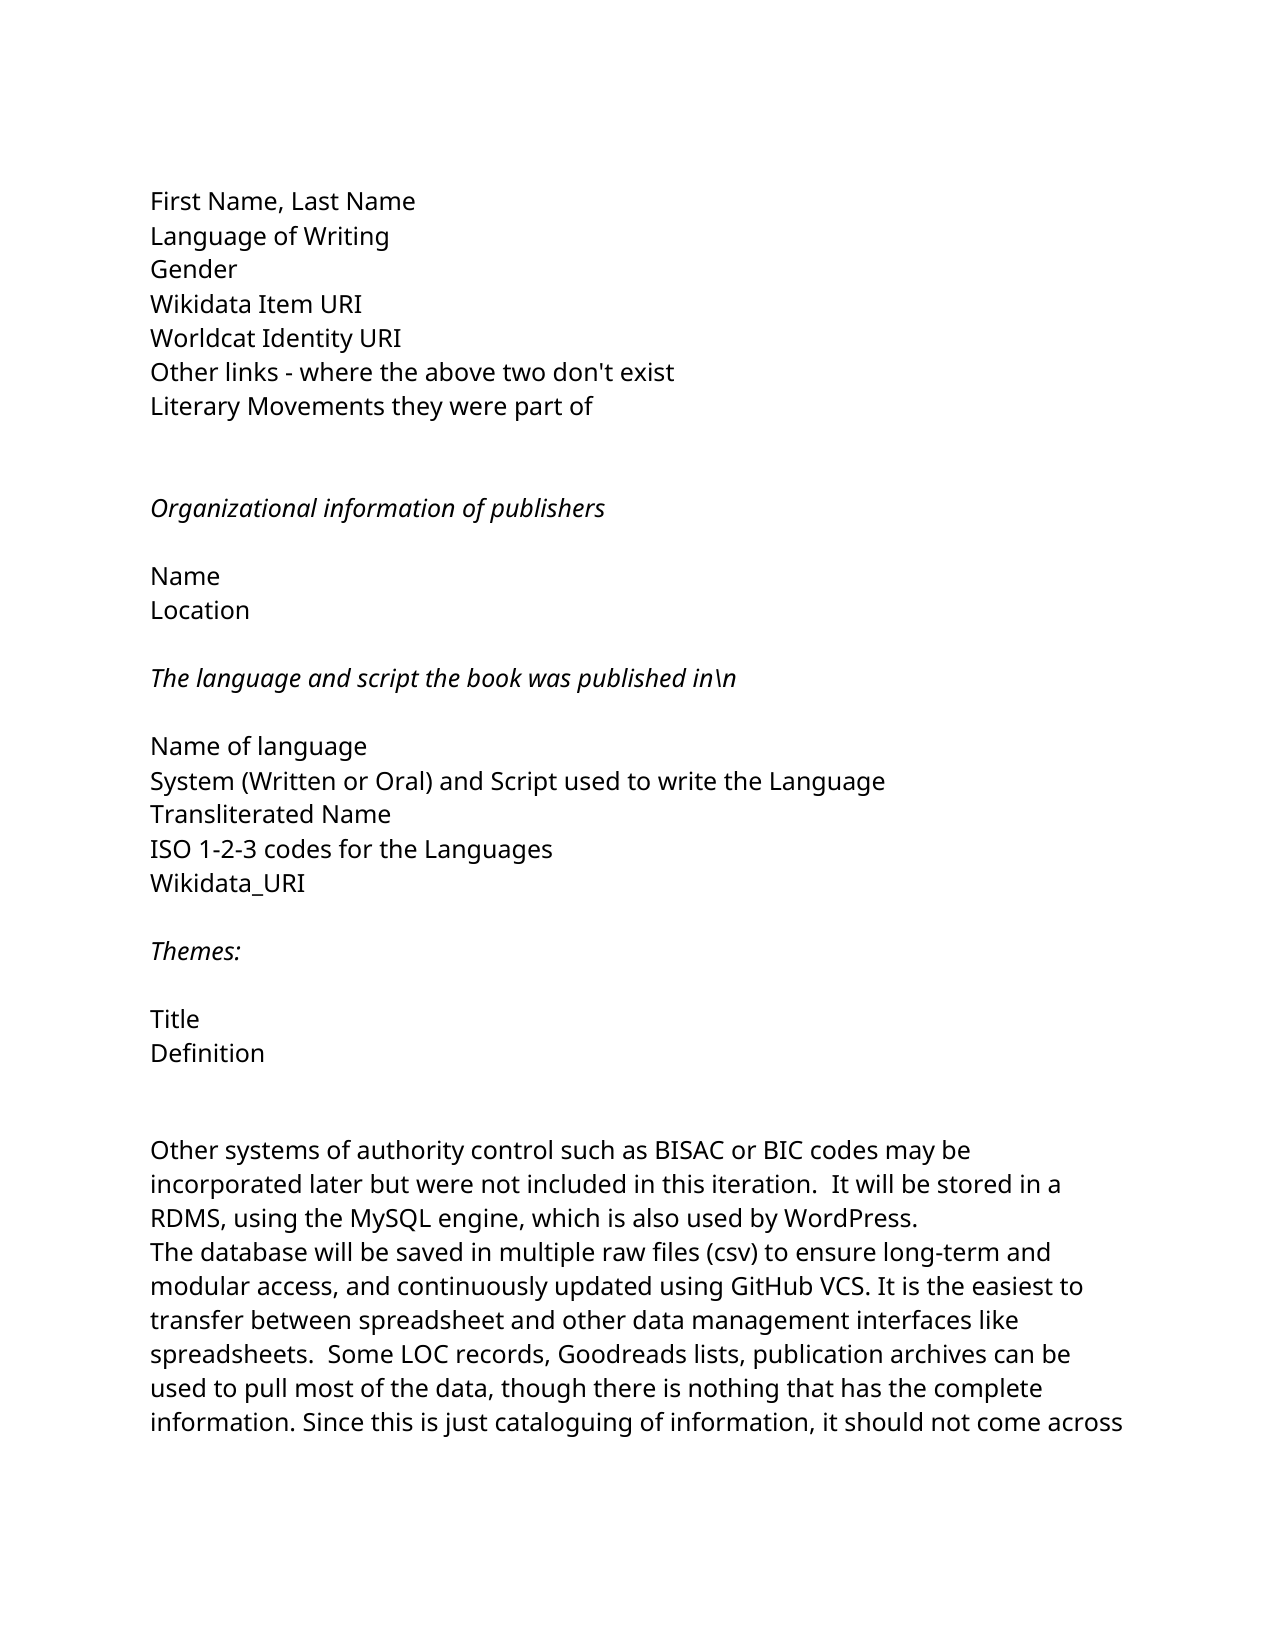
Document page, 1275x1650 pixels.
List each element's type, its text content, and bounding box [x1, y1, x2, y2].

text Transliterated Name [150, 797, 1125, 831]
text Name [150, 559, 1125, 593]
text The language and script the book was published in\n [150, 661, 1125, 695]
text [150, 1235, 1125, 1439]
text System (Written or Oral) and Script used to write the Language [150, 763, 1125, 797]
text Name of language [150, 729, 1125, 763]
text Organizational information of publishers [150, 491, 1125, 525]
text First Name, Last Name [150, 184, 1125, 218]
text ISO 1-2-3 codes for the Languages [150, 831, 1125, 865]
text Worldcat Identity URI [150, 320, 1125, 354]
text Wikidata Item URI [150, 286, 1125, 320]
text Wikidata_URI [150, 865, 1125, 899]
text Language of Writing [150, 218, 1125, 252]
text Definition [150, 1036, 1125, 1070]
text Location [150, 593, 1125, 627]
text Other systems of authority control such as BISAC or BIC codes may be incorporated later but were not included in this iteration. It will be stored in a RDMS, using the MySQL engine, which is also used by WordPress. [150, 1132, 1125, 1235]
text Title [150, 1002, 1125, 1036]
text Literary Movements they were part of [150, 388, 1125, 422]
text Gender [150, 252, 1125, 286]
text Other links - where the above two don't exist [150, 354, 1125, 388]
text Themes: [150, 933, 1125, 967]
